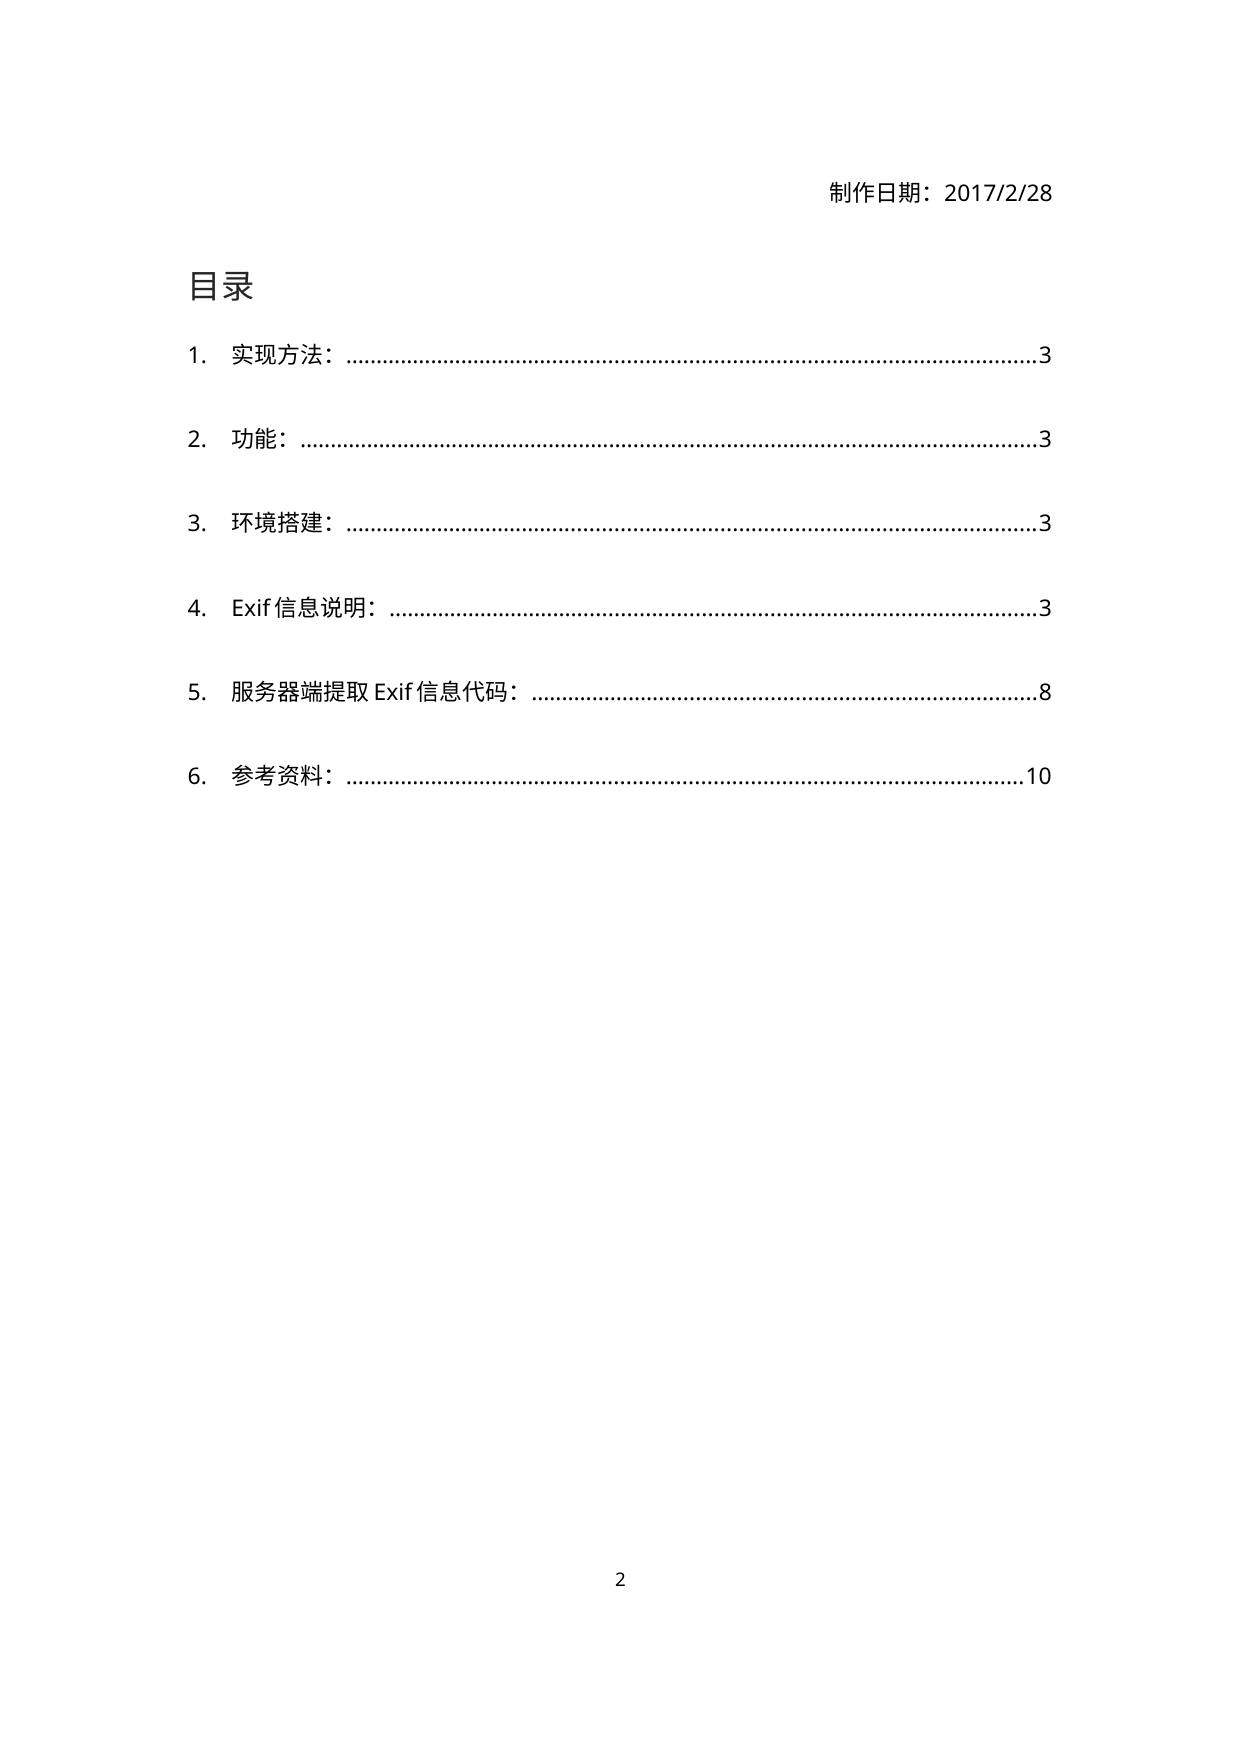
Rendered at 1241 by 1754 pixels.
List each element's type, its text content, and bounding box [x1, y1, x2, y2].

text 制作日期：2017/2/28 [187, 159, 1053, 224]
